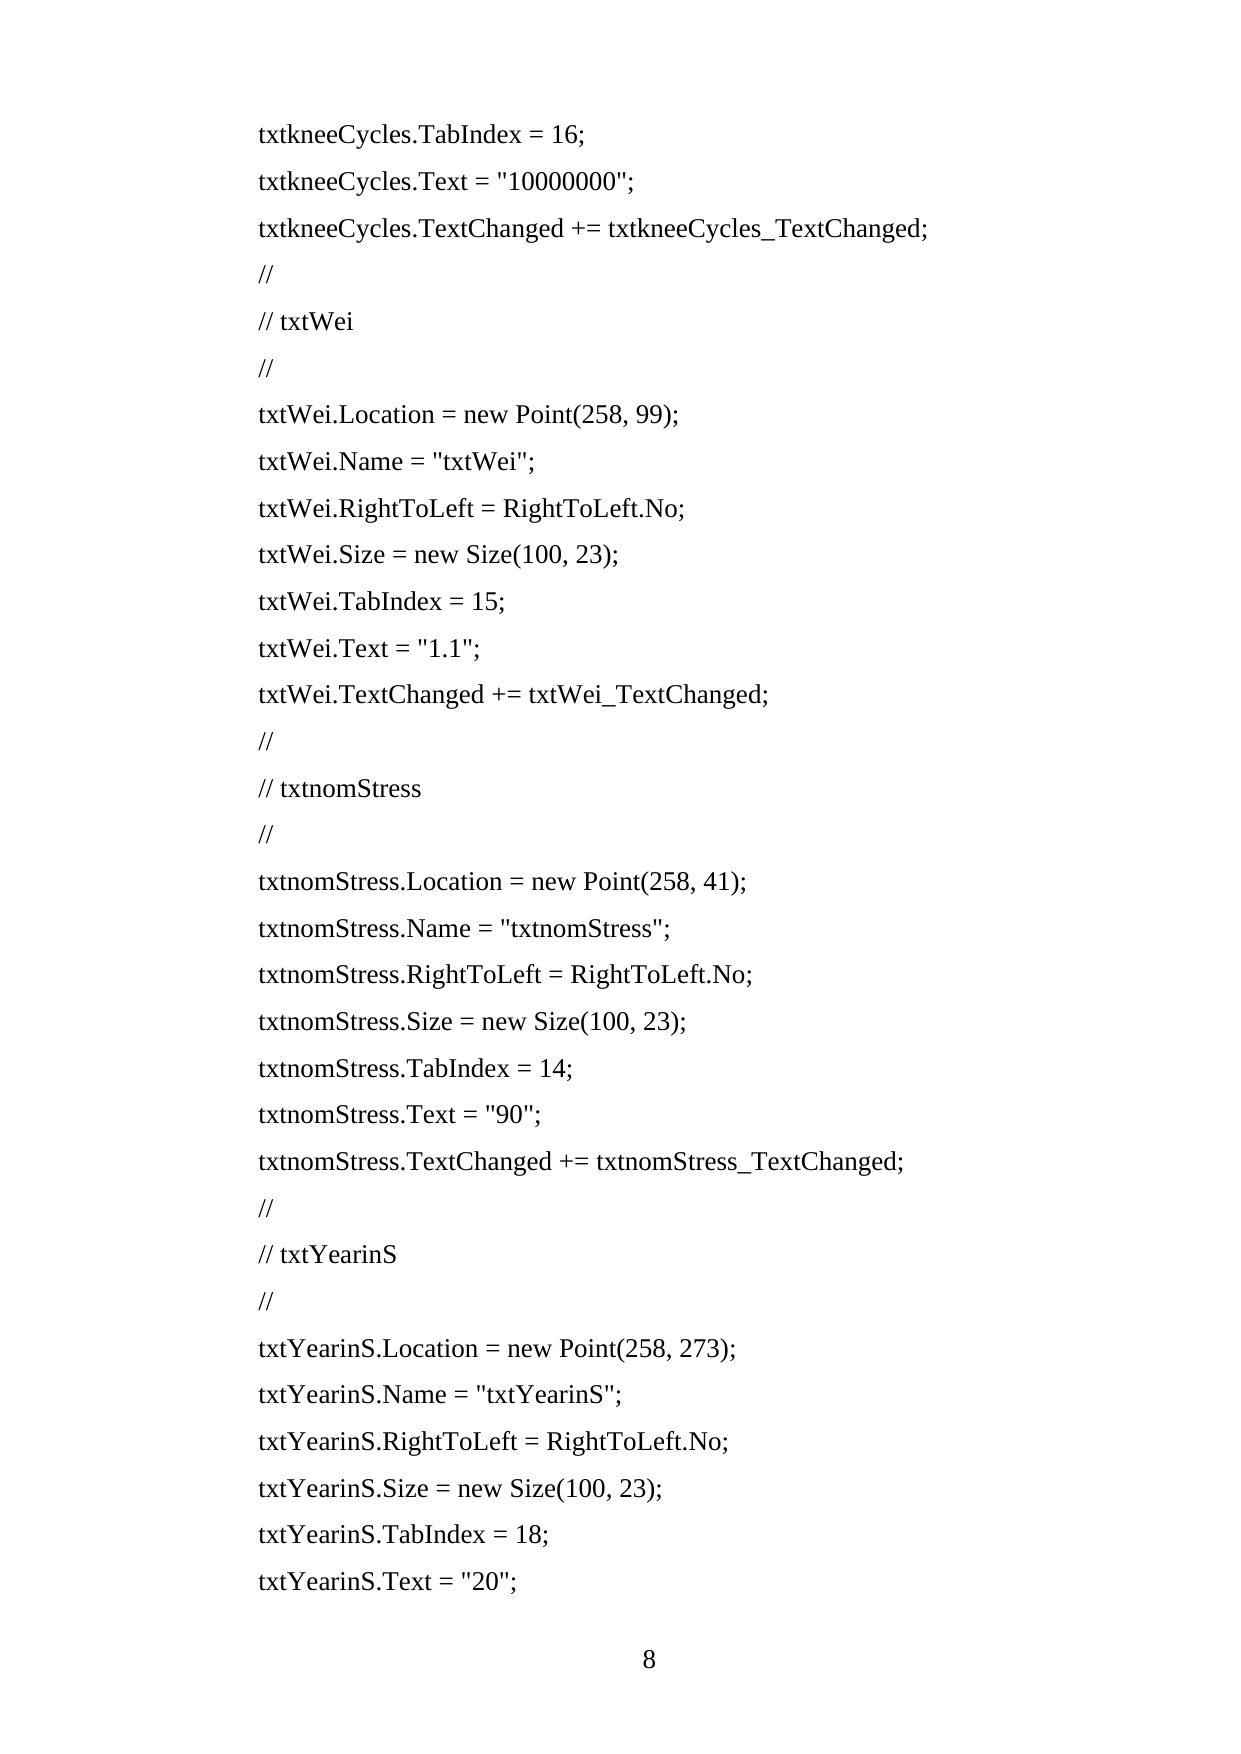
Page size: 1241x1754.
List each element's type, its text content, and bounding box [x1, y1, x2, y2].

text txtWei.Size = new Size(100, 23); [177, 538, 1122, 570]
text txtkneeCycles.TextChanged += txtkneeCycles_TextChanged; [177, 212, 1122, 243]
text // [177, 725, 1122, 756]
text // txtYearinS [177, 1238, 1122, 1270]
text txtYearinS.Name = "txtYearinS"; [177, 1378, 1122, 1410]
text txtWei.TabIndex = 15; [177, 585, 1122, 616]
text txtWei.Location = new Point(258, 99); [177, 398, 1122, 430]
text // [177, 1285, 1122, 1316]
text txtnomStress.Text = "90"; [177, 1098, 1122, 1130]
text txtnomStress.RightToLeft = RightToLeft.No; [177, 958, 1122, 990]
text txtkneeCycles.Text = "10000000"; [177, 165, 1122, 196]
text txtnomStress.Location = new Point(258, 41); [177, 865, 1122, 896]
text // [177, 352, 1122, 383]
text // [177, 1192, 1122, 1223]
text txtnomStress.TabIndex = 14; [177, 1052, 1122, 1083]
text txtYearinS.Location = new Point(258, 273); [177, 1332, 1122, 1363]
text txtYearinS.RightToLeft = RightToLeft.No; [177, 1425, 1122, 1456]
text txtWei.TextChanged += txtWei_TextChanged; [177, 678, 1122, 710]
text // [177, 258, 1122, 290]
text txtWei.Name = "txtWei"; [177, 445, 1122, 476]
text // txtnomStress [177, 772, 1122, 803]
text txtYearinS.TabIndex = 18; [177, 1518, 1122, 1550]
text txtnomStress.Name = "txtnomStress"; [177, 912, 1122, 943]
text txtWei.RightToLeft = RightToLeft.No; [177, 492, 1122, 523]
text txtYearinS.Text = "20"; [177, 1565, 1122, 1596]
text txtWei.Text = "1.1"; [177, 632, 1122, 663]
text // [177, 818, 1122, 850]
text // txtWei [177, 305, 1122, 336]
text txtYearinS.Size = new Size(100, 23); [177, 1472, 1122, 1503]
text txtnomStress.TextChanged += txtnomStress_TextChanged; [177, 1145, 1122, 1176]
text txtkneeCycles.TabIndex = 16; [177, 118, 1122, 150]
text txtnomStress.Size = new Size(100, 23); [177, 1005, 1122, 1036]
